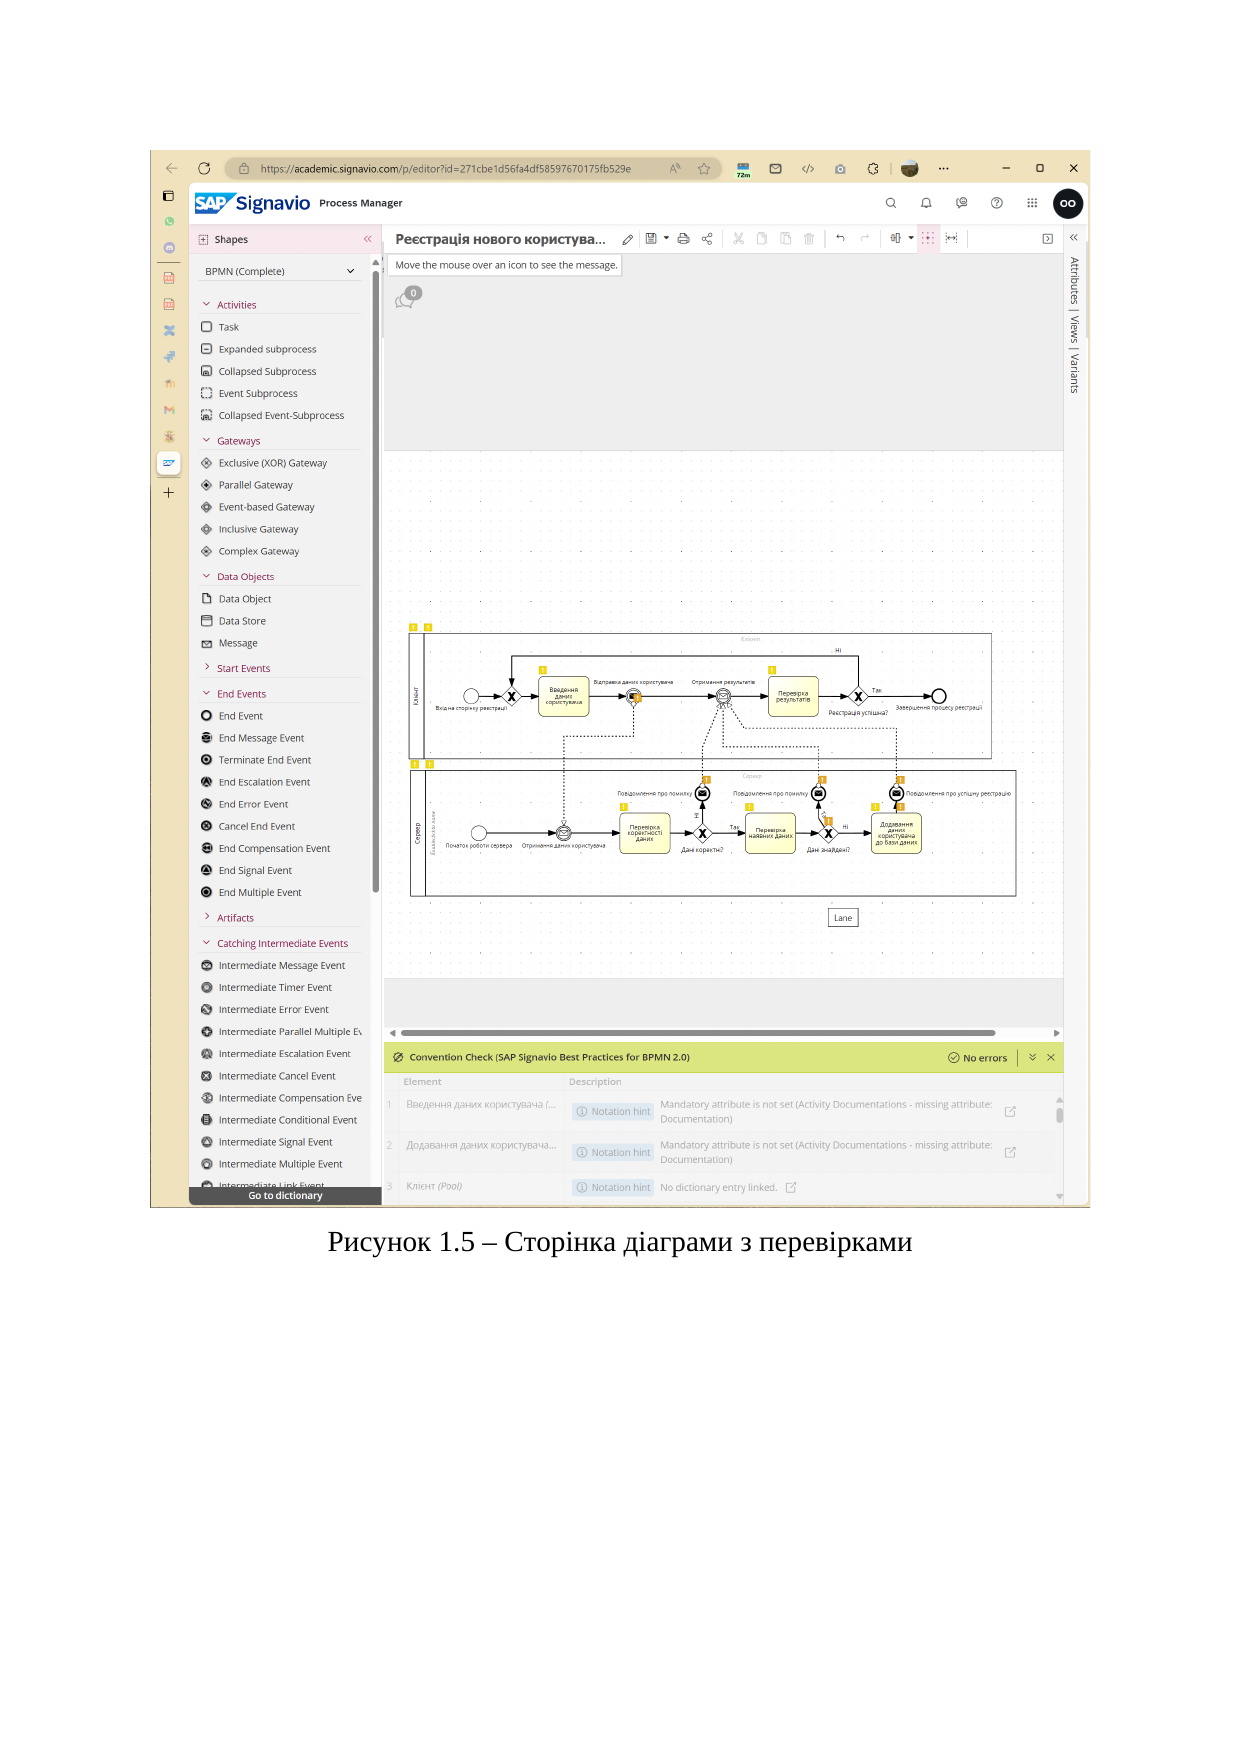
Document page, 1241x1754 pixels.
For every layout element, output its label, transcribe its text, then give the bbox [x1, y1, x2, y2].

text Рисунок 1.5 – Сторінка діаграми з перевірками [150, 1224, 1090, 1258]
picture [150, 150, 1091, 1208]
